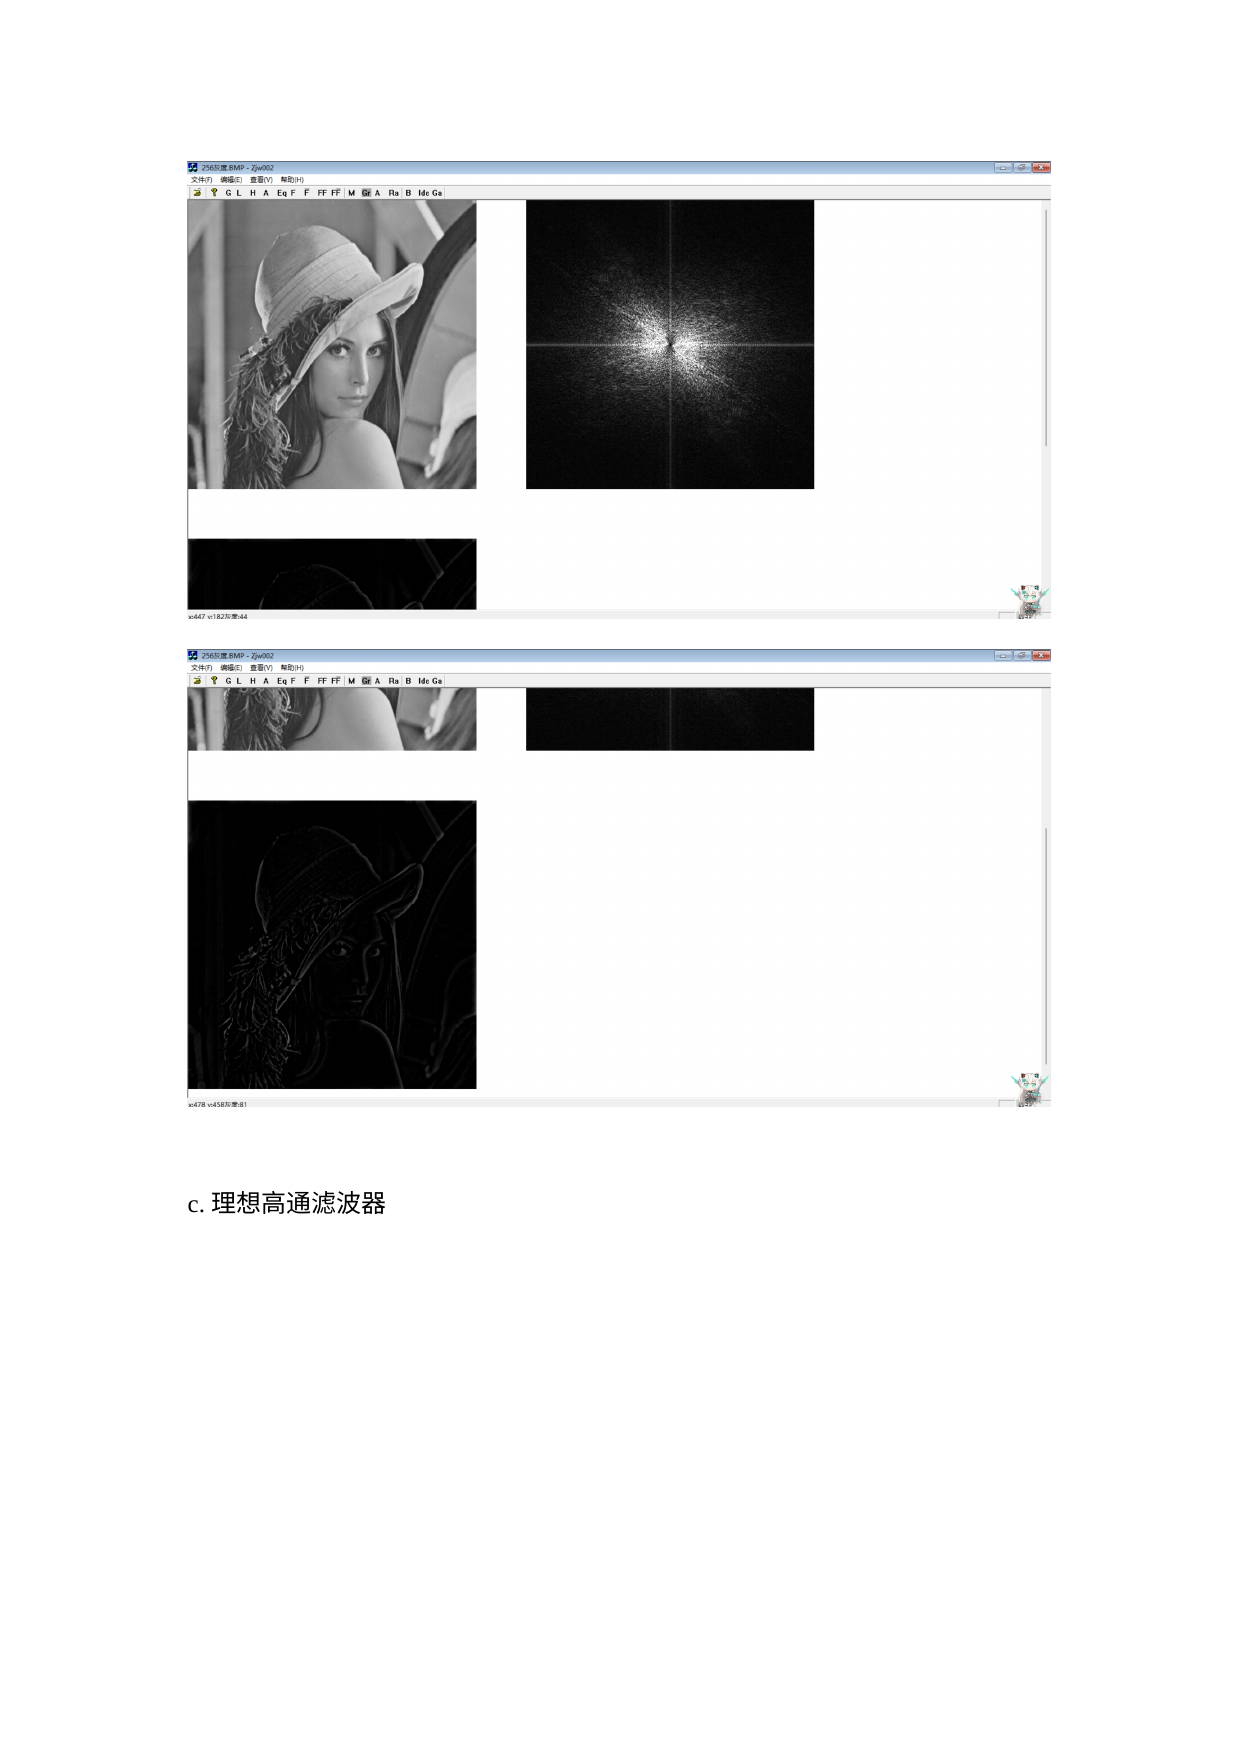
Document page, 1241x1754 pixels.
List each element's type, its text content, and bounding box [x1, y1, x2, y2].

text c. 理想高通滤波器 [187, 1169, 1053, 1234]
picture [187, 161, 1051, 619]
picture [187, 649, 1051, 1107]
